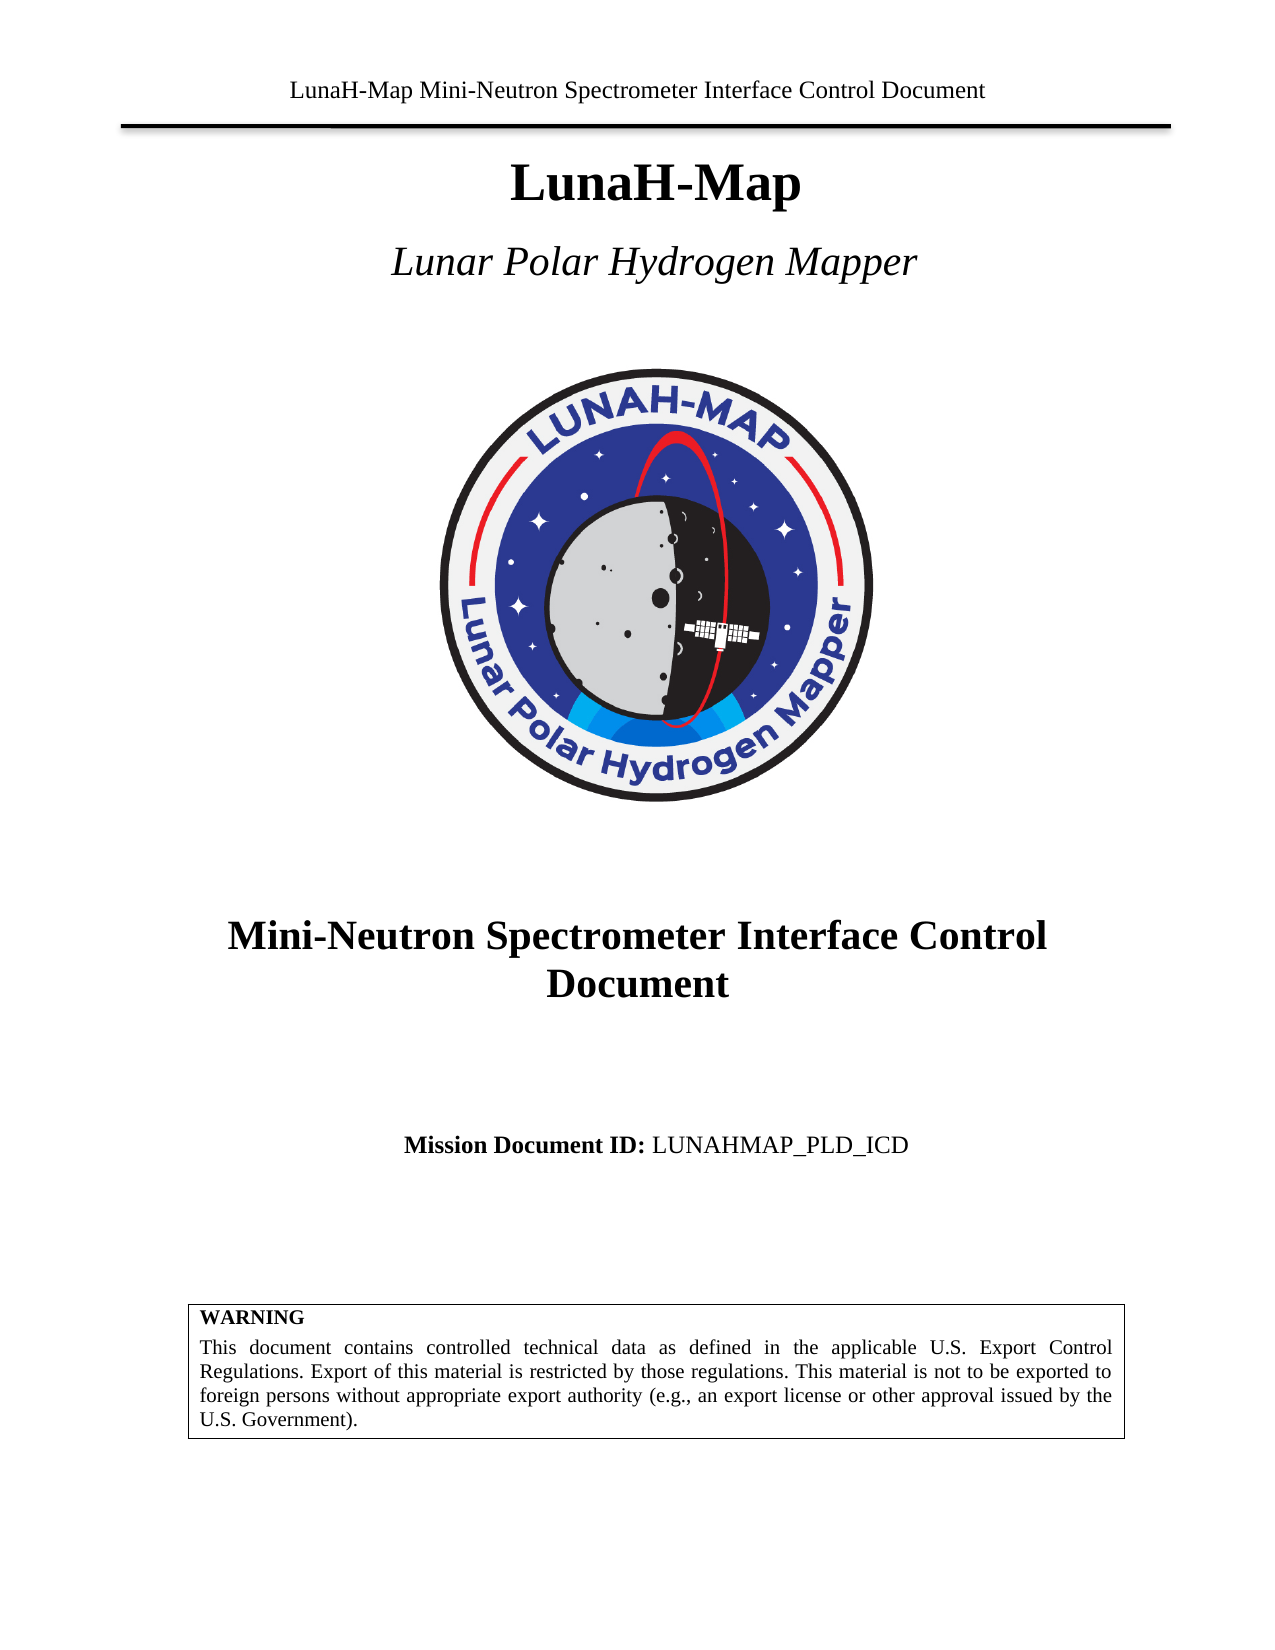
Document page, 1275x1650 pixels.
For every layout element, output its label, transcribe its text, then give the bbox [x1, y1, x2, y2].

text Mission Document ID: LUNAHMAP_PLD_ICD [225, 1131, 1087, 1159]
text Lunar Polar Hydrogen Mapper [225, 236, 1087, 284]
table_header WARNING This document contains controlled technical data as defined in the applicable U.S. Export Control Regulations. Export of this material is restricted by those regulations. This material is not to be exported to foreign persons without appropriate export authority (e.g., an export license or other approval issued by the U.S. Government). [189, 1305, 1124, 1437]
text Mini-Neutron Spectrometer Interface Control Document [187, 910, 1087, 1006]
picture [424, 361, 888, 810]
text LunaH-Map [225, 150, 1087, 212]
